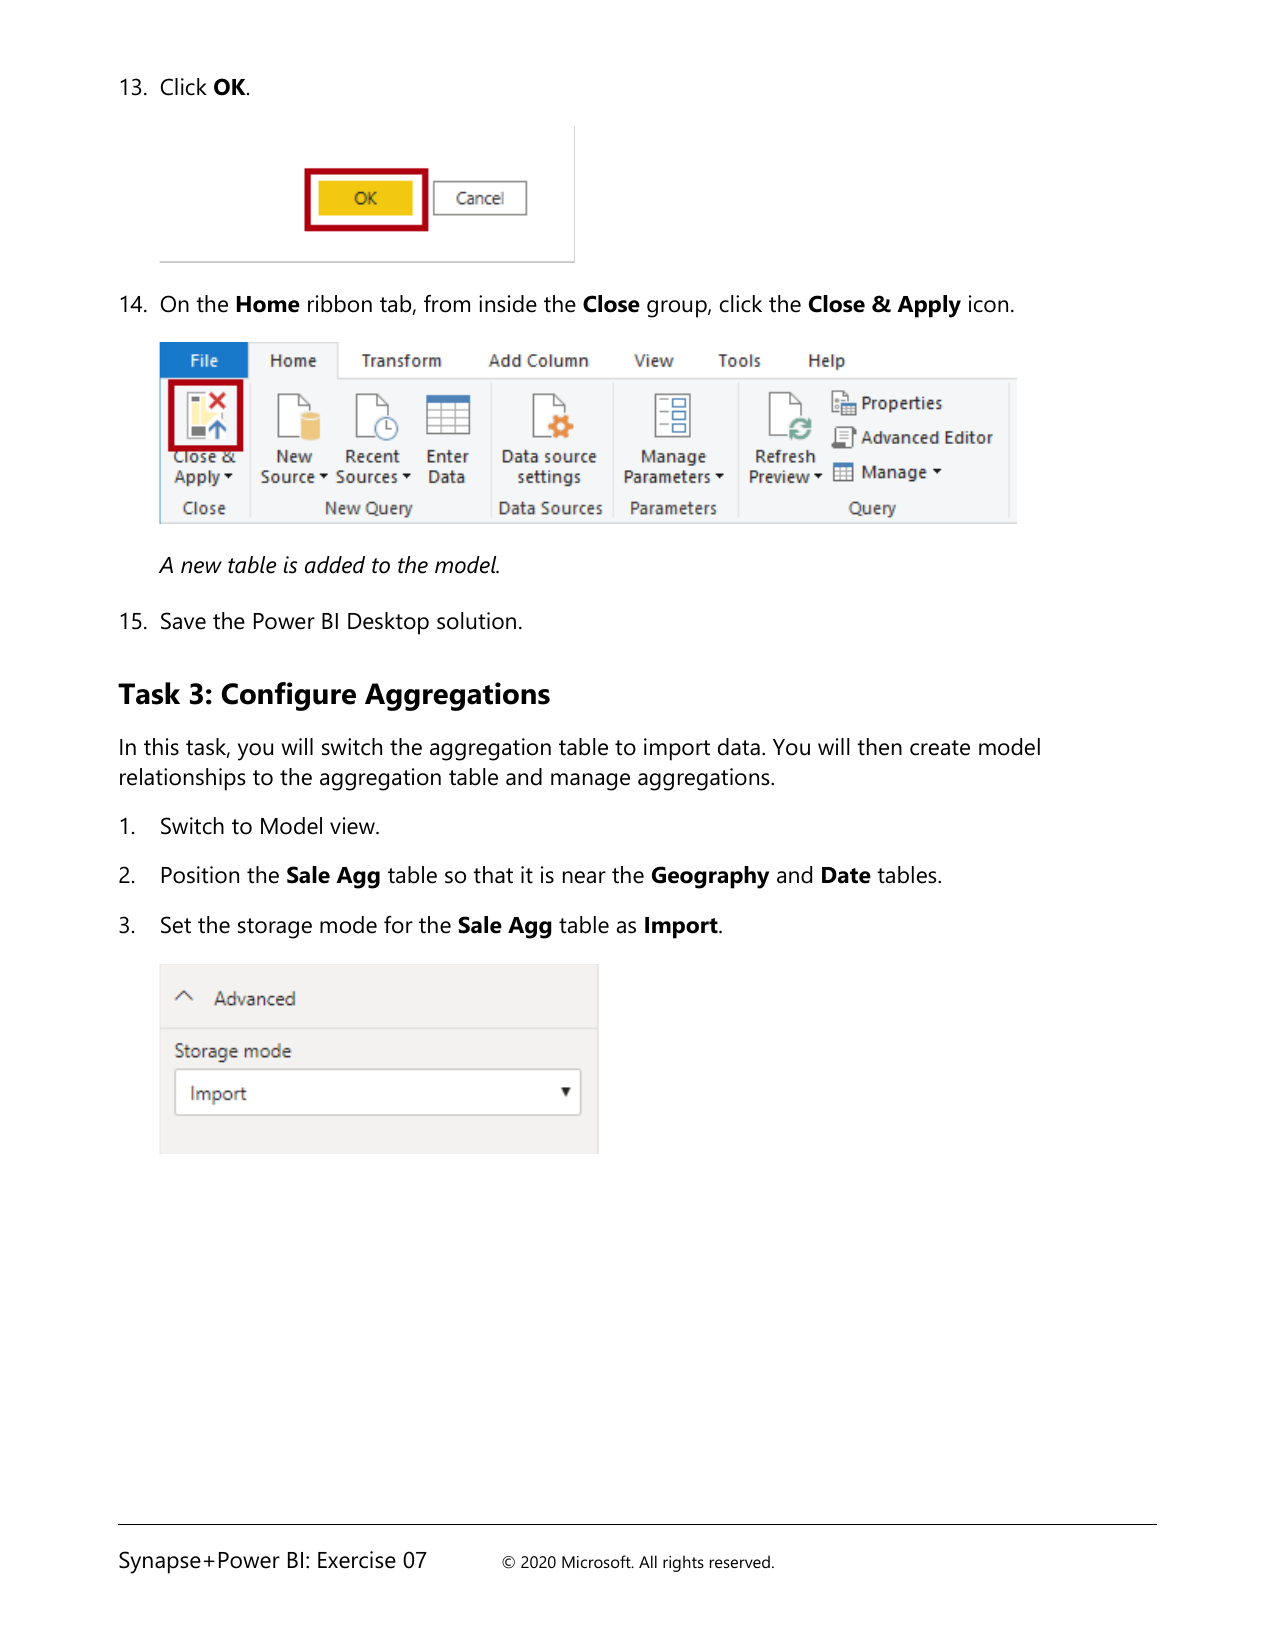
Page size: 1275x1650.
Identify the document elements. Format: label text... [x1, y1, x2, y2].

subtitle Task 3: Configure Aggregations [118, 673, 1157, 711]
text In this task, you will switch the aggregation table to import data. You will then create model relationships to the aggregation table and manage aggregations. [118, 730, 1157, 791]
text Click OK. [118, 71, 1157, 101]
list Switch to Model view. [118, 810, 1157, 841]
picture [159, 964, 599, 1154]
list Position the Sale Agg table so that it is near the Geography and Date tables. [118, 859, 1157, 890]
list Set the storage mode for the Sale Agg table as Import. [118, 908, 1157, 939]
text Save the Power BI Desktop solution. [118, 604, 1157, 635]
picture [159, 126, 575, 263]
picture [159, 342, 1018, 524]
text A new table is added to the model. [159, 549, 1157, 579]
text On the Home ribbon tab, from inside the Close group, click the Close & Apply icon. [118, 287, 1157, 318]
